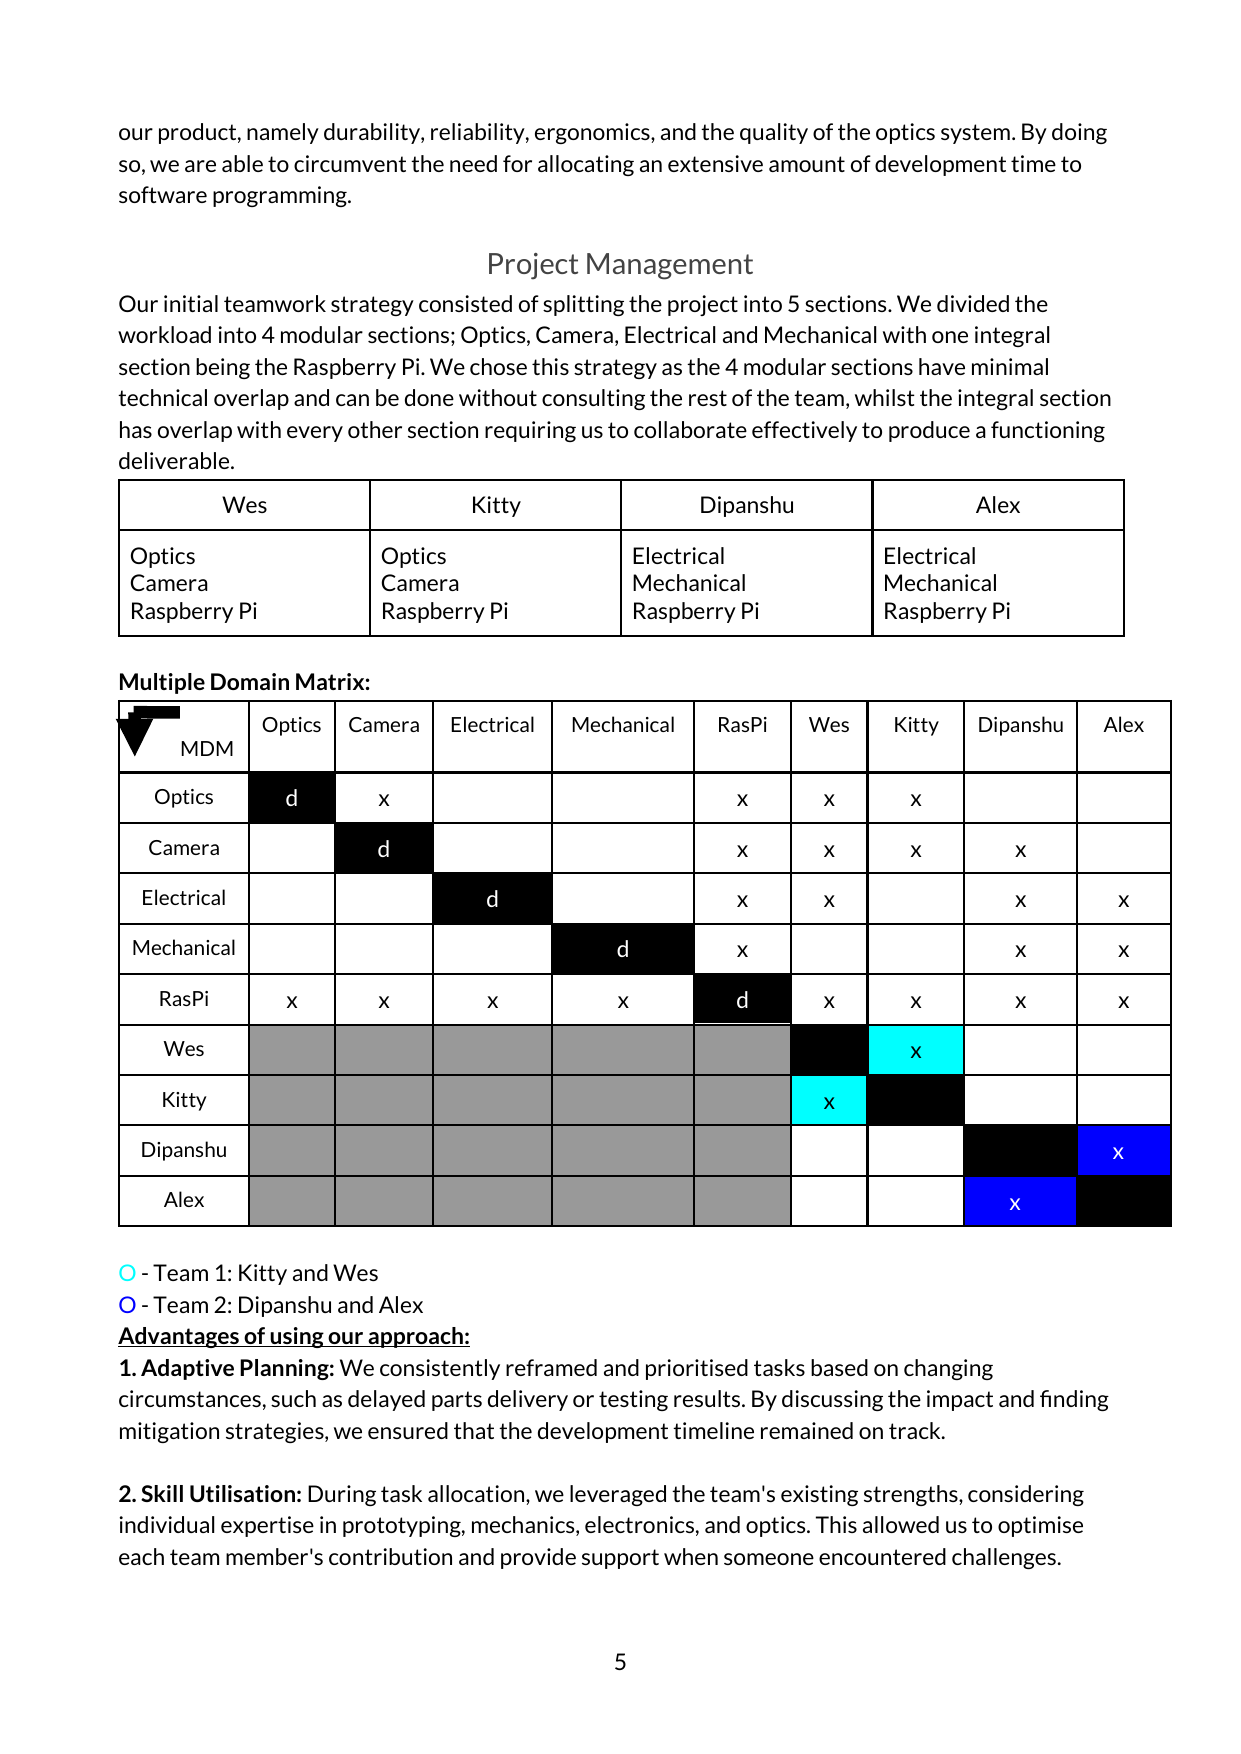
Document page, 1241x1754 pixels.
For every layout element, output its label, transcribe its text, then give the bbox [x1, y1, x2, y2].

table_header Electrical [434, 702, 551, 771]
table_cell [553, 1076, 693, 1124]
table_cell [250, 874, 334, 923]
table_cell [553, 1126, 693, 1175]
table_cell Electrical Mechanical Raspberry Pi [874, 531, 1123, 634]
table_cell Dipanshu [120, 1126, 248, 1175]
table_cell [792, 1177, 866, 1225]
text Multiple Domain Matrix: [118, 668, 1122, 696]
table_cell x [792, 824, 866, 872]
table_cell [1078, 1026, 1170, 1074]
subtitle Project Management [118, 246, 1122, 281]
table_cell x [336, 975, 432, 1023]
table_cell Optics Camera Raspberry Pi [120, 531, 369, 634]
table_cell [553, 774, 693, 822]
text 2. Skill Utilisation: During task allocation, we leveraged the team's existing strengths, considering individual expertise in prototyping, mechanics, electronics, and optics. This allowed us to optimise each team member's contribution and provide support when someone encountered challenges. [118, 1480, 1122, 1570]
table_cell Optics Camera Raspberry Pi [371, 531, 620, 634]
table_cell RasPi [120, 975, 248, 1023]
table_cell [965, 1026, 1076, 1074]
table_cell x [869, 774, 963, 822]
table_cell [553, 1026, 693, 1074]
table_cell xx [1078, 1126, 1170, 1175]
table_cell [434, 1126, 551, 1175]
table_cell x [1078, 975, 1170, 1023]
table_cell [869, 925, 963, 973]
table_cell [965, 774, 1076, 822]
table_cell x [434, 975, 551, 1023]
table_cell d [553, 925, 693, 973]
table_cell [869, 1177, 963, 1225]
table_cell [1078, 1177, 1170, 1225]
table_header Wes [120, 481, 369, 529]
table_cell x [869, 1026, 963, 1074]
table_cell x [553, 975, 693, 1023]
table_header Wes [792, 702, 866, 771]
table_cell [336, 1126, 432, 1175]
table_cell [434, 824, 551, 872]
table_cell x [336, 774, 432, 822]
text Advantages of using our approach: [118, 1322, 1122, 1349]
table_header Alex [874, 481, 1123, 529]
table_cell Electrical Mechanical Raspberry Pi [622, 531, 871, 634]
table_cell d [434, 874, 551, 923]
table_cell x [792, 774, 866, 822]
table_cell [869, 1076, 963, 1124]
table_cell [250, 824, 334, 872]
table_cell [434, 1177, 551, 1225]
table_cell d [250, 774, 334, 822]
table_cell Optics [120, 774, 248, 822]
table_cell d [336, 824, 432, 872]
table_cell [250, 1177, 334, 1225]
text 1. Adaptive Planning: We consistently reframed and prioritised tasks based on changing circumstances, such as delayed parts delivery or testing results. By discussing the impact and finding mitigation strategies, we ensured that the development timeline remained on track. [118, 1353, 1122, 1444]
table_cell [434, 1026, 551, 1074]
table_cell [250, 925, 334, 973]
table_header Dipanshu [965, 702, 1076, 771]
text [118, 118, 1122, 209]
table_cell [434, 1076, 551, 1124]
table_cell [336, 1026, 432, 1074]
table_cell x [1078, 925, 1170, 973]
table_cell [695, 1026, 790, 1074]
table_cell x [695, 824, 790, 872]
table_cell Kitty [120, 1076, 248, 1124]
table_cell [336, 1177, 432, 1225]
table_cell [336, 874, 432, 923]
table_cell [553, 1177, 693, 1225]
table_cell [1078, 824, 1170, 872]
table_cell [250, 1076, 334, 1124]
table_cell x [965, 824, 1076, 872]
table_header Mechanical [553, 702, 693, 771]
table_header Alex [1078, 702, 1170, 771]
table_cell Alex [120, 1177, 248, 1225]
table_header Kitty [371, 481, 620, 529]
table_cell Camera [120, 824, 248, 872]
table_cell [695, 1177, 790, 1225]
table_cell [965, 1076, 1076, 1124]
table_cell Electrical [120, 874, 248, 923]
table_cell [792, 925, 866, 973]
table_cell x [792, 975, 866, 1023]
table_cell [434, 774, 551, 822]
table_cell [869, 1126, 963, 1175]
table_cell x [1078, 874, 1170, 923]
table_cell x [965, 925, 1076, 973]
table_cell [553, 874, 693, 923]
table_cell x [792, 1076, 866, 1124]
table_cell [336, 925, 432, 973]
table_cell [965, 1126, 1076, 1175]
table_cell x [869, 975, 963, 1023]
table_header Dipanshu [622, 481, 871, 529]
table_cell x [695, 925, 790, 973]
table_header Kitty [869, 702, 963, 771]
table_cell x [965, 975, 1076, 1023]
table_cell [336, 1076, 432, 1124]
table_cell [1078, 1076, 1170, 1124]
table_cell x [965, 874, 1076, 923]
table_cell [250, 1026, 334, 1074]
table_cell [553, 824, 693, 872]
table_cell d [695, 975, 790, 1023]
text O - Team 1: Kitty and Wes [118, 1259, 1122, 1286]
table_cell x [869, 824, 963, 872]
table_header RasPi [695, 702, 790, 771]
table_cell Wes [120, 1026, 248, 1074]
table_cell [1078, 774, 1170, 822]
table_cell Mechanical [120, 925, 248, 973]
table_cell [695, 1076, 790, 1124]
table_cell [695, 1126, 790, 1175]
table_cell x [792, 874, 866, 923]
table_cell [869, 874, 963, 923]
table_cell [792, 1026, 866, 1074]
table_cell x [695, 874, 790, 923]
table_header MDM [120, 702, 248, 771]
table_cell x [250, 975, 334, 1023]
table_cell [792, 1126, 866, 1175]
table_header Camera [336, 702, 432, 771]
text O - Team 2: Dipanshu and Alex [118, 1290, 1122, 1318]
table_cell x [695, 774, 790, 822]
table_cell [434, 925, 551, 973]
table_header Optics [250, 702, 334, 771]
table_cell xx [965, 1177, 1076, 1225]
text Our initial teamwork strategy consisted of splitting the project into 5 sections. We divided the workload into 4 modular sections; Optics, Camera, Electrical and Mechanical with one integral section being the Raspberry Pi. We chose this strategy as the 4 modular sections have minimal technical overlap and can be done without consulting the rest of the team, whilst the integral section has overlap with every other section requiring us to collaborate effectively to produce a functioning deliverable. [118, 289, 1122, 475]
table_cell [250, 1126, 334, 1175]
